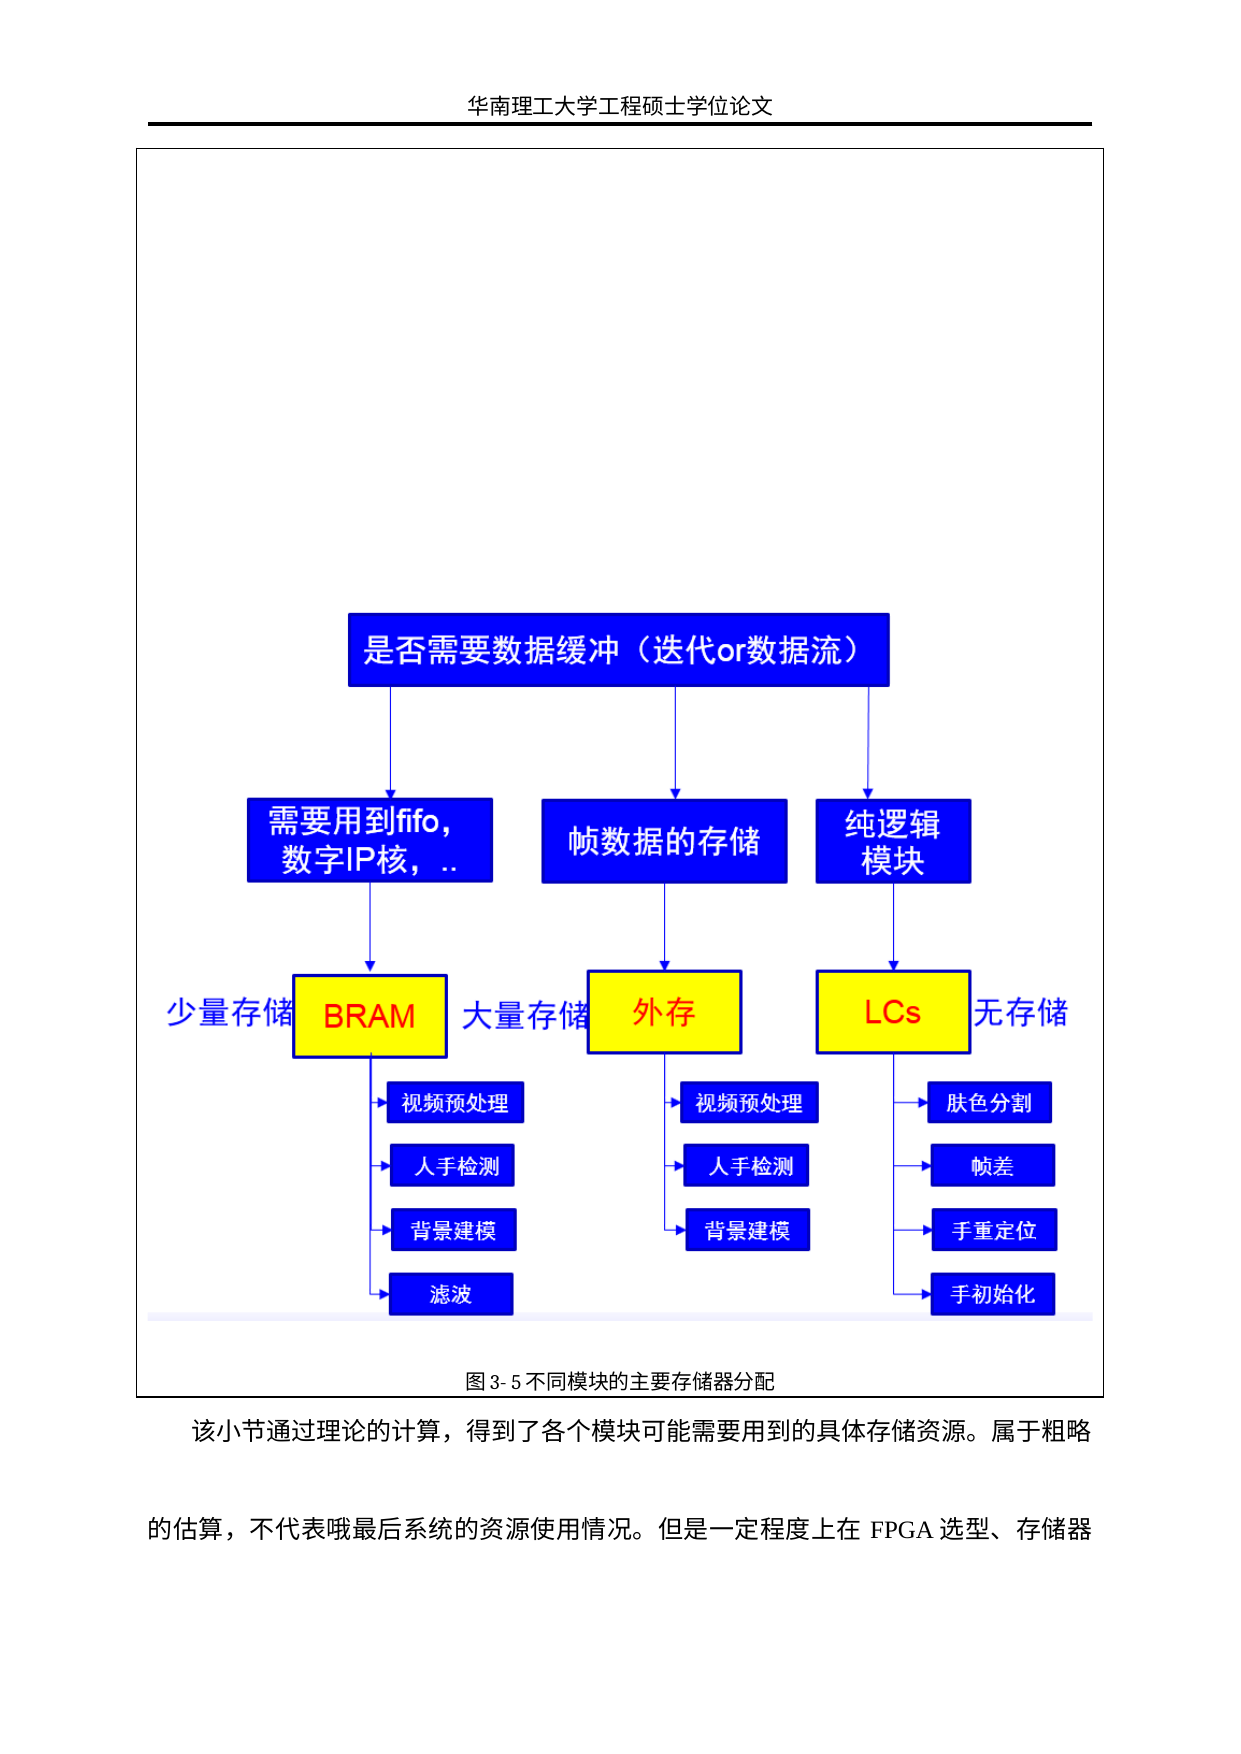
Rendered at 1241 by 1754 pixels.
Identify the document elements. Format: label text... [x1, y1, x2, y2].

table_header 图3- 5 不同模块的主要存储器分配 [137, 149, 1103, 1396]
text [148, 1398, 1092, 1560]
picture [147, 571, 1093, 1321]
